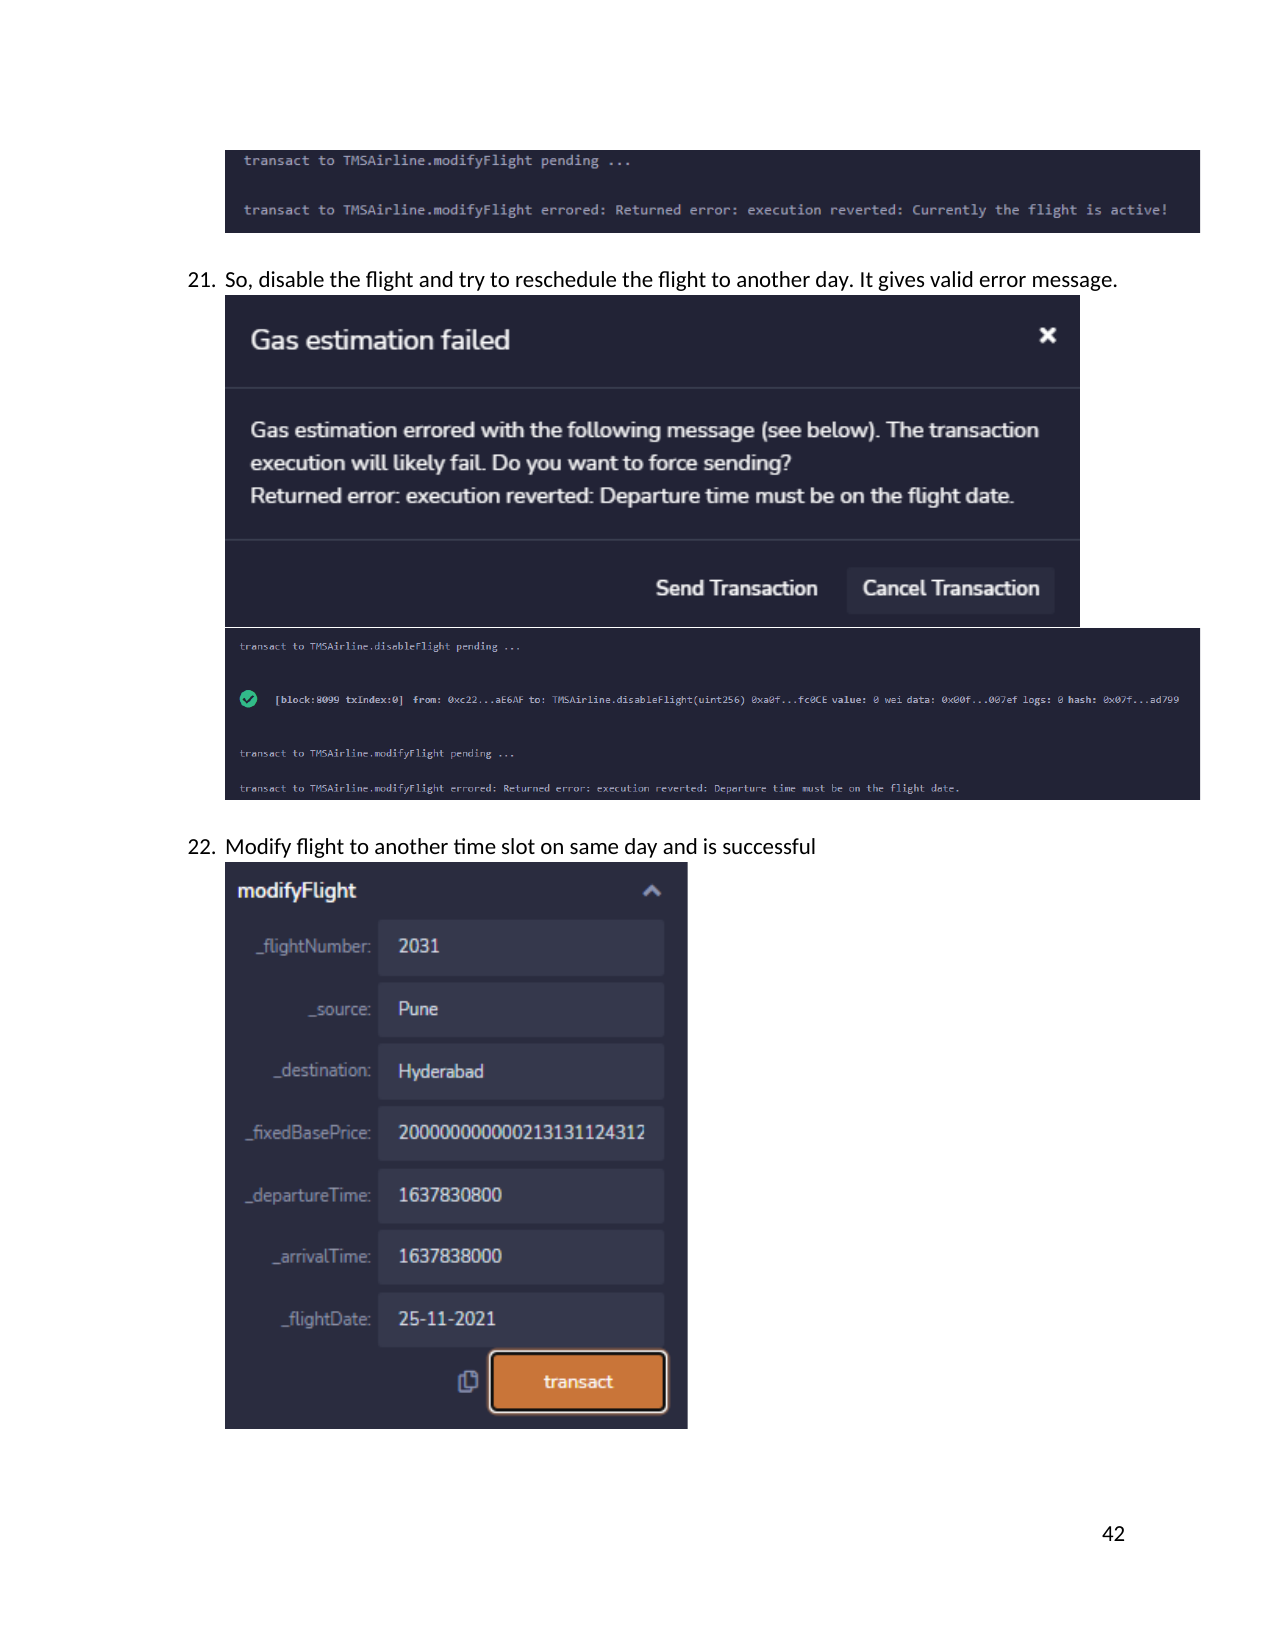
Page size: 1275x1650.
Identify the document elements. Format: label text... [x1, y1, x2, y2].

picture [225, 150, 1200, 233]
list So, disable the flight and try to reschedule the flight to another day. It gives valid error message. [187, 265, 1125, 293]
list Modify flight to another time slot on same day and is successful [187, 832, 1125, 860]
picture [225, 862, 688, 1429]
picture [225, 295, 1080, 627]
picture [225, 628, 1200, 800]
